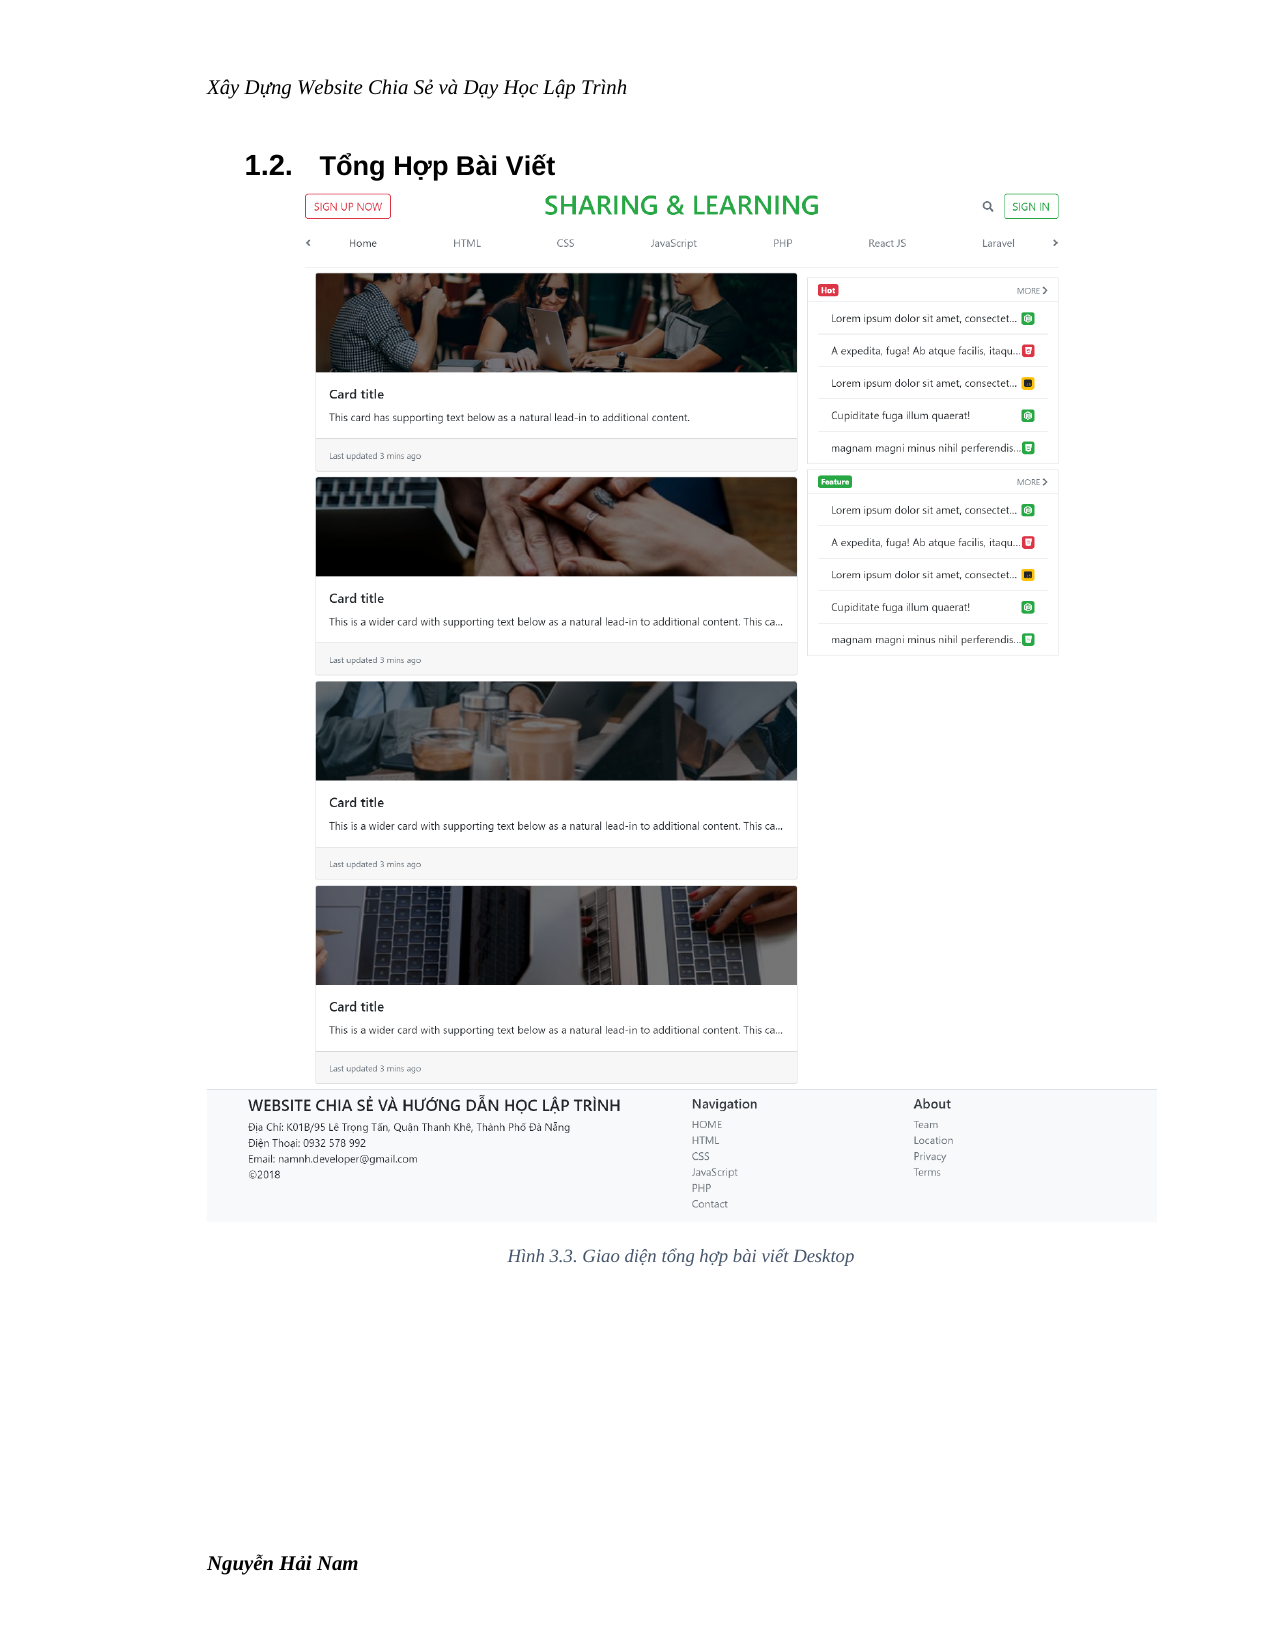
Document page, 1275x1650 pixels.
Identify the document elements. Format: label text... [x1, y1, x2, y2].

picture [206, 183, 1157, 1227]
subtitle Tổng Hợp Bài Viết [244, 148, 1157, 181]
text Hình 3.3. Giao diện tổng hợp bài viết Desktop [207, 1245, 1157, 1267]
